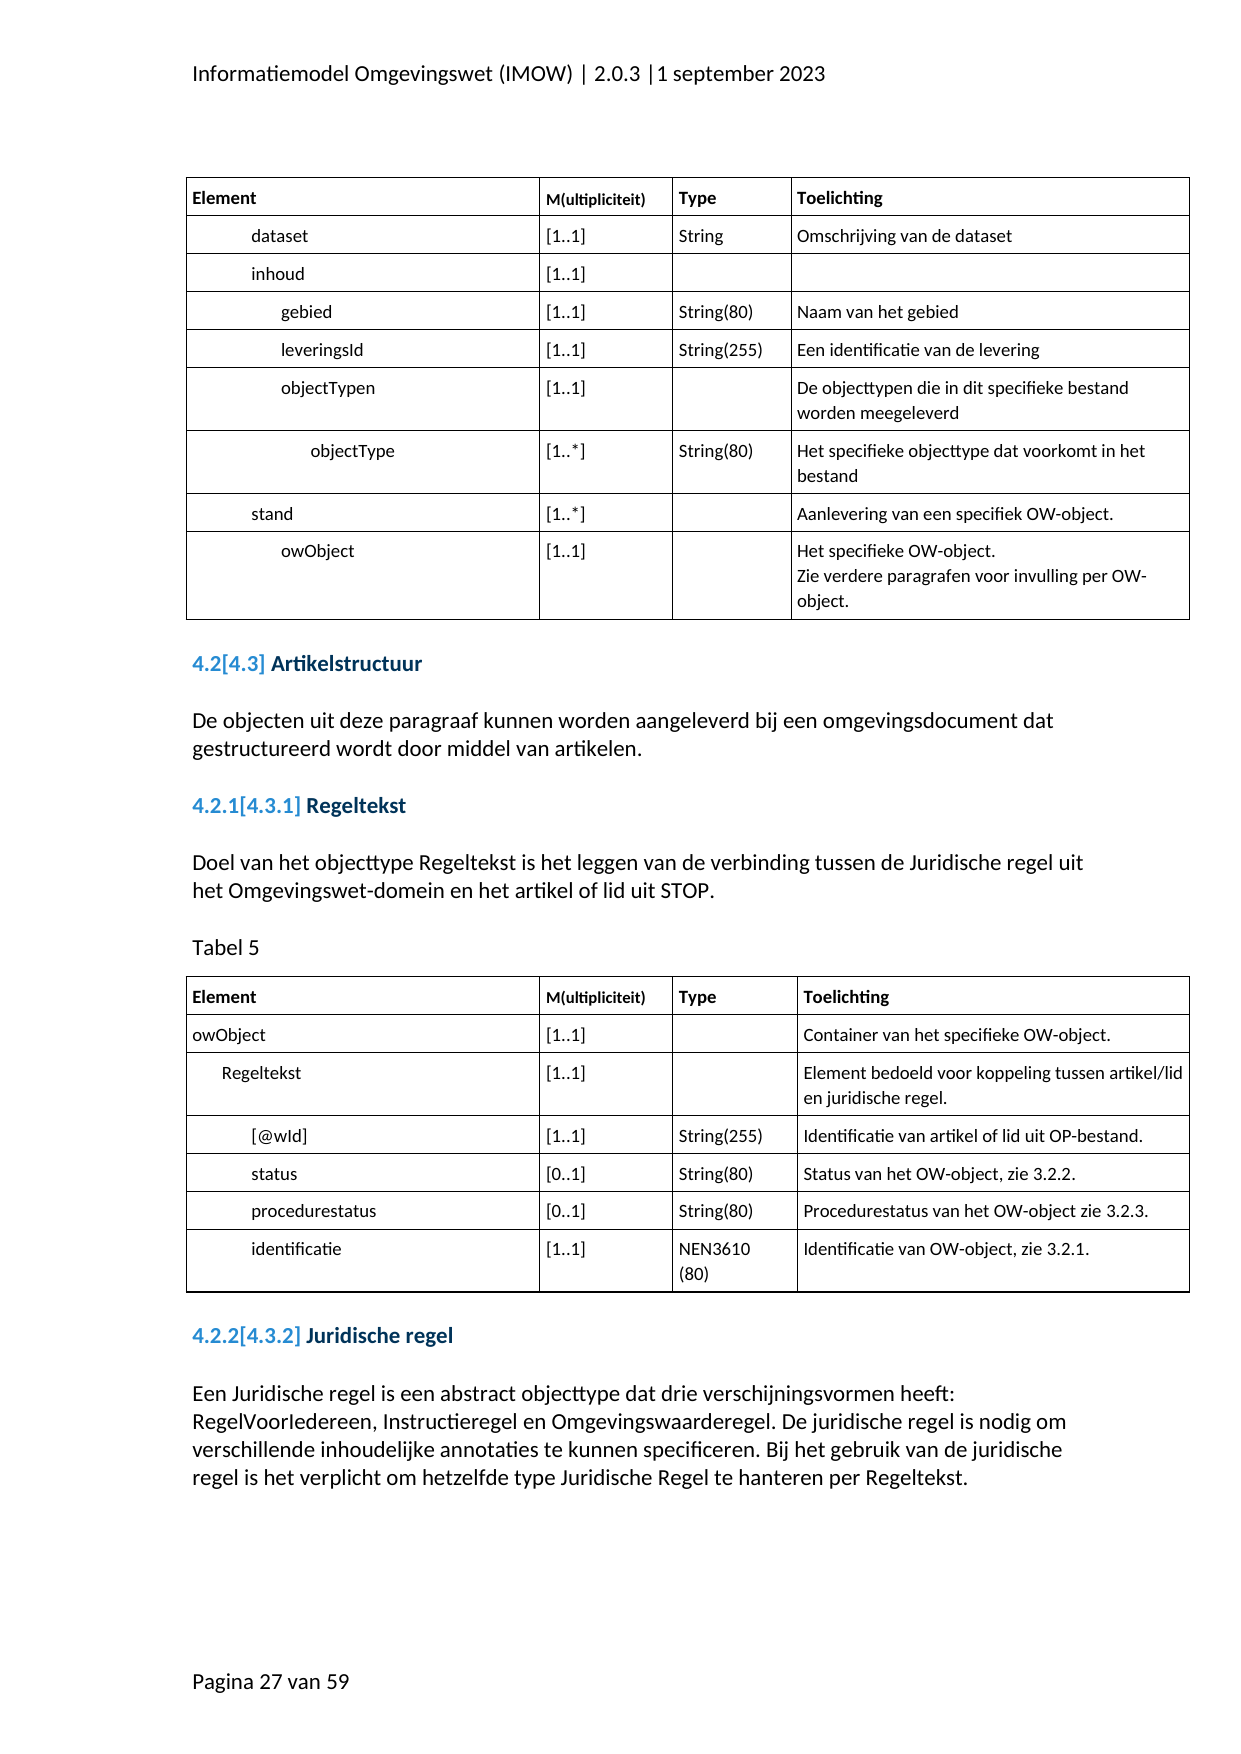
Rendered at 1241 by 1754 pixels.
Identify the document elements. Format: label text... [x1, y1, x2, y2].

table_header Toelichting [798, 977, 1189, 1014]
table_cell [0..1] [540, 1192, 672, 1228]
table_cell [673, 1015, 797, 1052]
table_cell Naam van het gebied [792, 292, 1189, 329]
table_cell procedurestatus [187, 1192, 539, 1228]
table_cell [673, 532, 791, 618]
table_cell Regeltekst [187, 1053, 539, 1115]
table_cell owObject [187, 1015, 539, 1052]
table_cell [0..1] [540, 1154, 672, 1191]
table_cell Container van het specifieke OW-object. [798, 1015, 1189, 1052]
table_cell [@wId] [187, 1116, 539, 1153]
subtitle Juridische regel [192, 1322, 1092, 1350]
table_cell owObject [187, 532, 539, 618]
table_cell Een identificatie van de levering [792, 330, 1189, 367]
table_cell inhoud [187, 254, 539, 291]
table_cell String(80) [673, 1192, 797, 1228]
table_cell String(80) [673, 292, 791, 329]
table_cell [673, 368, 791, 430]
table_cell [1..1] [540, 532, 672, 618]
table_header Type [673, 178, 791, 215]
table_header Toelichting [792, 178, 1189, 215]
table_cell Procedurestatus van het OW-object zie 3.2.3. [798, 1192, 1189, 1228]
table_cell Identificatie van OW-object, zie 3.2.1. [798, 1230, 1189, 1291]
table_cell identificatie [187, 1230, 539, 1291]
table_cell objectTypen [187, 368, 539, 430]
text Doel van het objecttype Regeltekst is het leggen van de verbinding tussen de Juridische regel uit het Omgevingswet-domein en het artikel of lid uit STOP. [192, 848, 1092, 904]
table_cell [673, 494, 791, 531]
table_cell [1..1] [540, 292, 672, 329]
table_cell stand [187, 494, 539, 531]
table_cell [673, 254, 791, 291]
table_cell Status van het OW-object, zie 3.2.2. [798, 1154, 1189, 1191]
table_cell [1..*] [540, 494, 672, 531]
table_cell String(255) [673, 330, 791, 367]
table_cell leveringsId [187, 330, 539, 367]
table_cell [1..1] [540, 216, 672, 253]
table_cell Het specifieke OW-object. Zie verdere paragrafen voor invulling per OW-object. [792, 532, 1189, 618]
table_header Element [187, 977, 539, 1014]
table_cell [673, 1053, 797, 1115]
table_cell dataset [187, 216, 539, 253]
table_cell String(80) [673, 431, 791, 493]
text De objecten uit deze paragraaf kunnen worden aangeleverd bij een omgevingsdocument dat gestructureerd wordt door middel van artikelen. [192, 706, 1092, 762]
text Een Juridische regel is een abstract objecttype dat drie verschijningsvormen heeft: RegelVoorIedereen, Instructieregel en Omgevingswaarderegel. De juridische regel is nodig om verschillende inhoudelijke annotaties te kunnen specificeren. Bij het gebruik van de juridische regel is het verplicht om hetzelfde type Juridische Regel te hanteren per Regeltekst. [192, 1379, 1092, 1491]
table_cell [1..1] [540, 1053, 672, 1115]
table_cell objectType [187, 431, 539, 493]
table_cell De objecttypen die in dit specifieke bestand worden meegeleverd [792, 368, 1189, 430]
table_cell Het specifieke objecttype dat voorkomt in het bestand [792, 431, 1189, 493]
table_cell String(80) [673, 1154, 797, 1191]
table_header M(ultipliciteit) [540, 977, 672, 1014]
table_cell [1..1] [540, 368, 672, 430]
table_cell status [187, 1154, 539, 1191]
table_cell [1..1] [540, 330, 672, 367]
table_header M(ultipliciteit) [540, 178, 672, 215]
table_cell [1..*] [540, 431, 672, 493]
table_cell [1..1] [540, 254, 672, 291]
table_cell [1..1] [540, 1015, 672, 1052]
table_cell Aanlevering van een specifiek OW-object. [792, 494, 1189, 531]
table_cell String(255) [673, 1116, 797, 1153]
table_cell [1..1] [540, 1230, 672, 1291]
table_cell NEN3610 (80) [673, 1230, 797, 1291]
table_cell Omschrijving van de dataset [792, 216, 1189, 253]
table_cell Identificatie van artikel of lid uit OP-bestand. [798, 1116, 1189, 1153]
table_header Type [673, 977, 797, 1014]
table_cell gebied [187, 292, 539, 329]
table_cell String [673, 216, 791, 253]
table_cell Element bedoeld voor koppeling tussen artikel/lid en juridische regel. [798, 1053, 1189, 1115]
table_cell [792, 254, 1189, 291]
subtitle Artikelstructuur [192, 649, 1092, 677]
table_cell [1..1] [540, 1116, 672, 1153]
subtitle Regeltekst [192, 791, 1092, 819]
table_header Element [187, 178, 539, 215]
